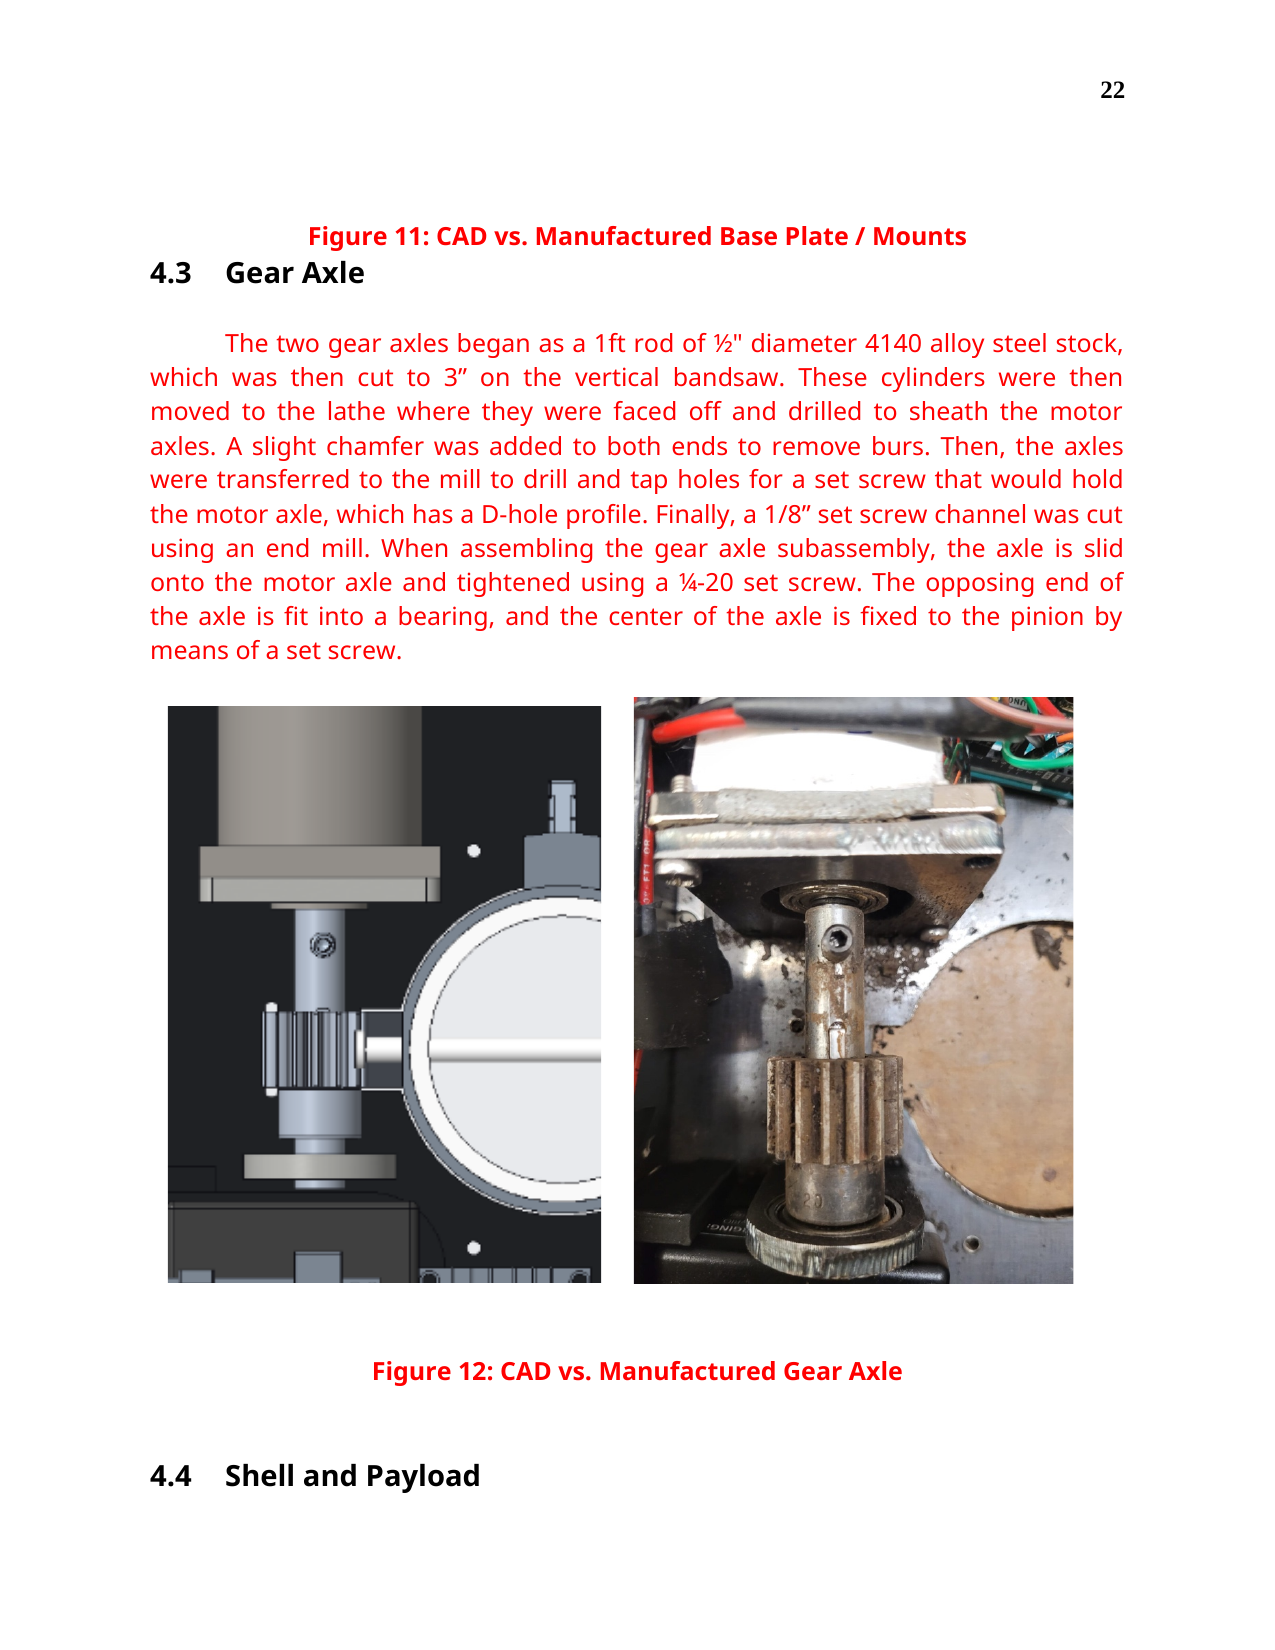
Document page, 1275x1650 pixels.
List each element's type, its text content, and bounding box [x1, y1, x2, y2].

list Shell and Payload [150, 1456, 1125, 1495]
text The two gear axles began as a 1ft rod of ½" diameter 4140 alloy steel stock, which was then cut to 3” on the vertical bandsaw. These cylinders were then moved to the lathe where they were faced off and drilled to sheath the motor axles. A slight chamfer was added to both ends to remove burs. Then, the axles were transferred to the mill to drill and tap holes for a set screw that would hold the motor axle, which has a D-hole profile. Finally, a 1/8” set screw channel was cut using an end mill. When assembling the gear axle subassembly, the axle is slid onto the motor axle and tightened using a ¼-20 set screw. The opposing end of the axle is fit into a bearing, and the center of the axle is fixed to the pinion by means of a set screw. [150, 326, 1125, 667]
picture [633, 697, 1074, 1284]
list Gear Axle [150, 252, 1125, 292]
text Figure 11: CAD vs. Manufactured Base Plate / Mounts [150, 218, 1125, 252]
picture [167, 706, 602, 1283]
text Figure 12: CAD vs. Manufactured Gear Axle [150, 1353, 1125, 1387]
